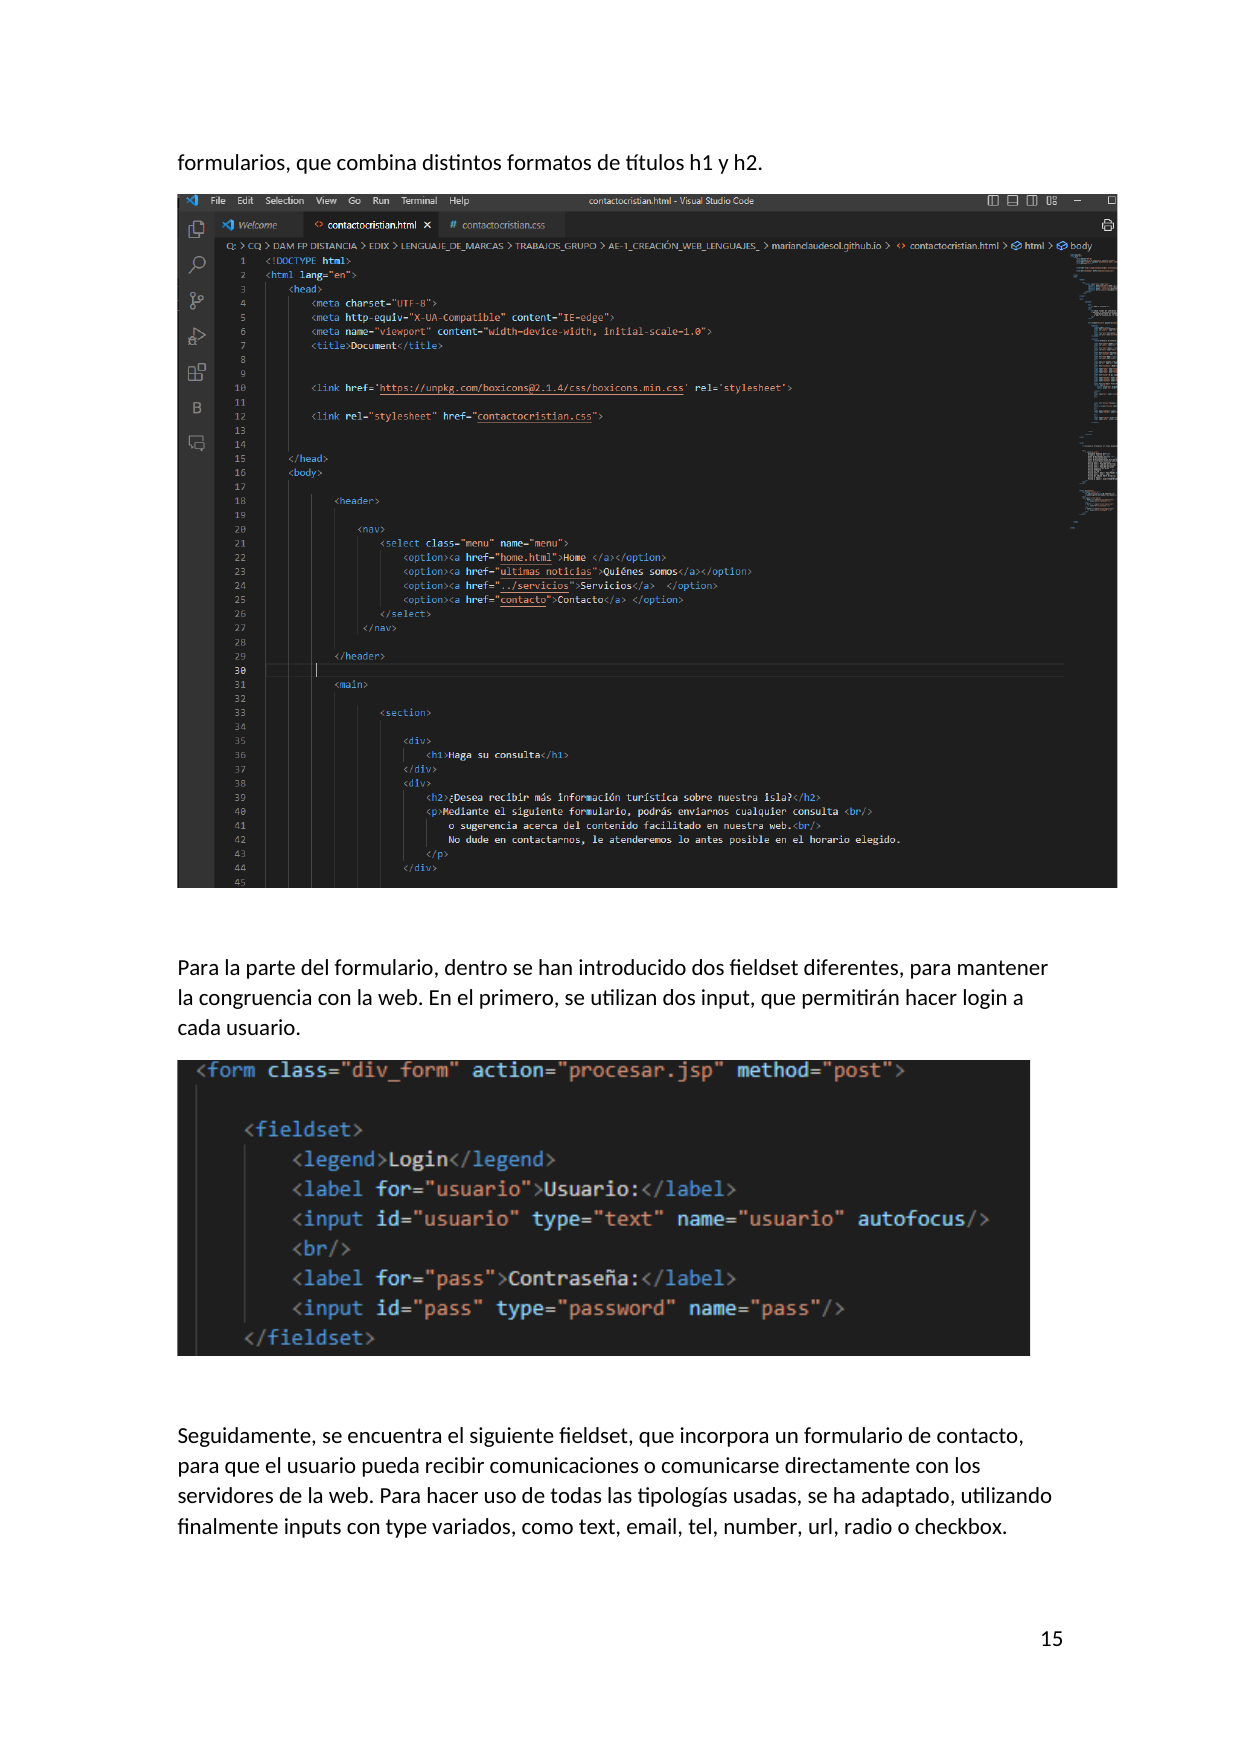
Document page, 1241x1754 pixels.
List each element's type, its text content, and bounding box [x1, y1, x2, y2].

text Para la parte del formulario, dentro se han introducido dos fieldset diferentes, para mantener la congruencia con la web. En el primero, se utilizan dos input, que permitirán hacer login a cada usuario. [177, 953, 1063, 1041]
picture [177, 194, 1118, 888]
text Seguidamente, se encuentra el siguiente fieldset, que incorpora un formulario de contacto, para que el usuario pueda recibir comunicaciones o comunicarse directamente con los servidores de la web. Para hacer uso de todas las tipologías usadas, se ha adaptado, utilizando finalmente inputs con type variados, como text, email, tel, number, url, radio o checkbox. [177, 1421, 1063, 1540]
picture [177, 1060, 1031, 1356]
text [177, 148, 1063, 176]
